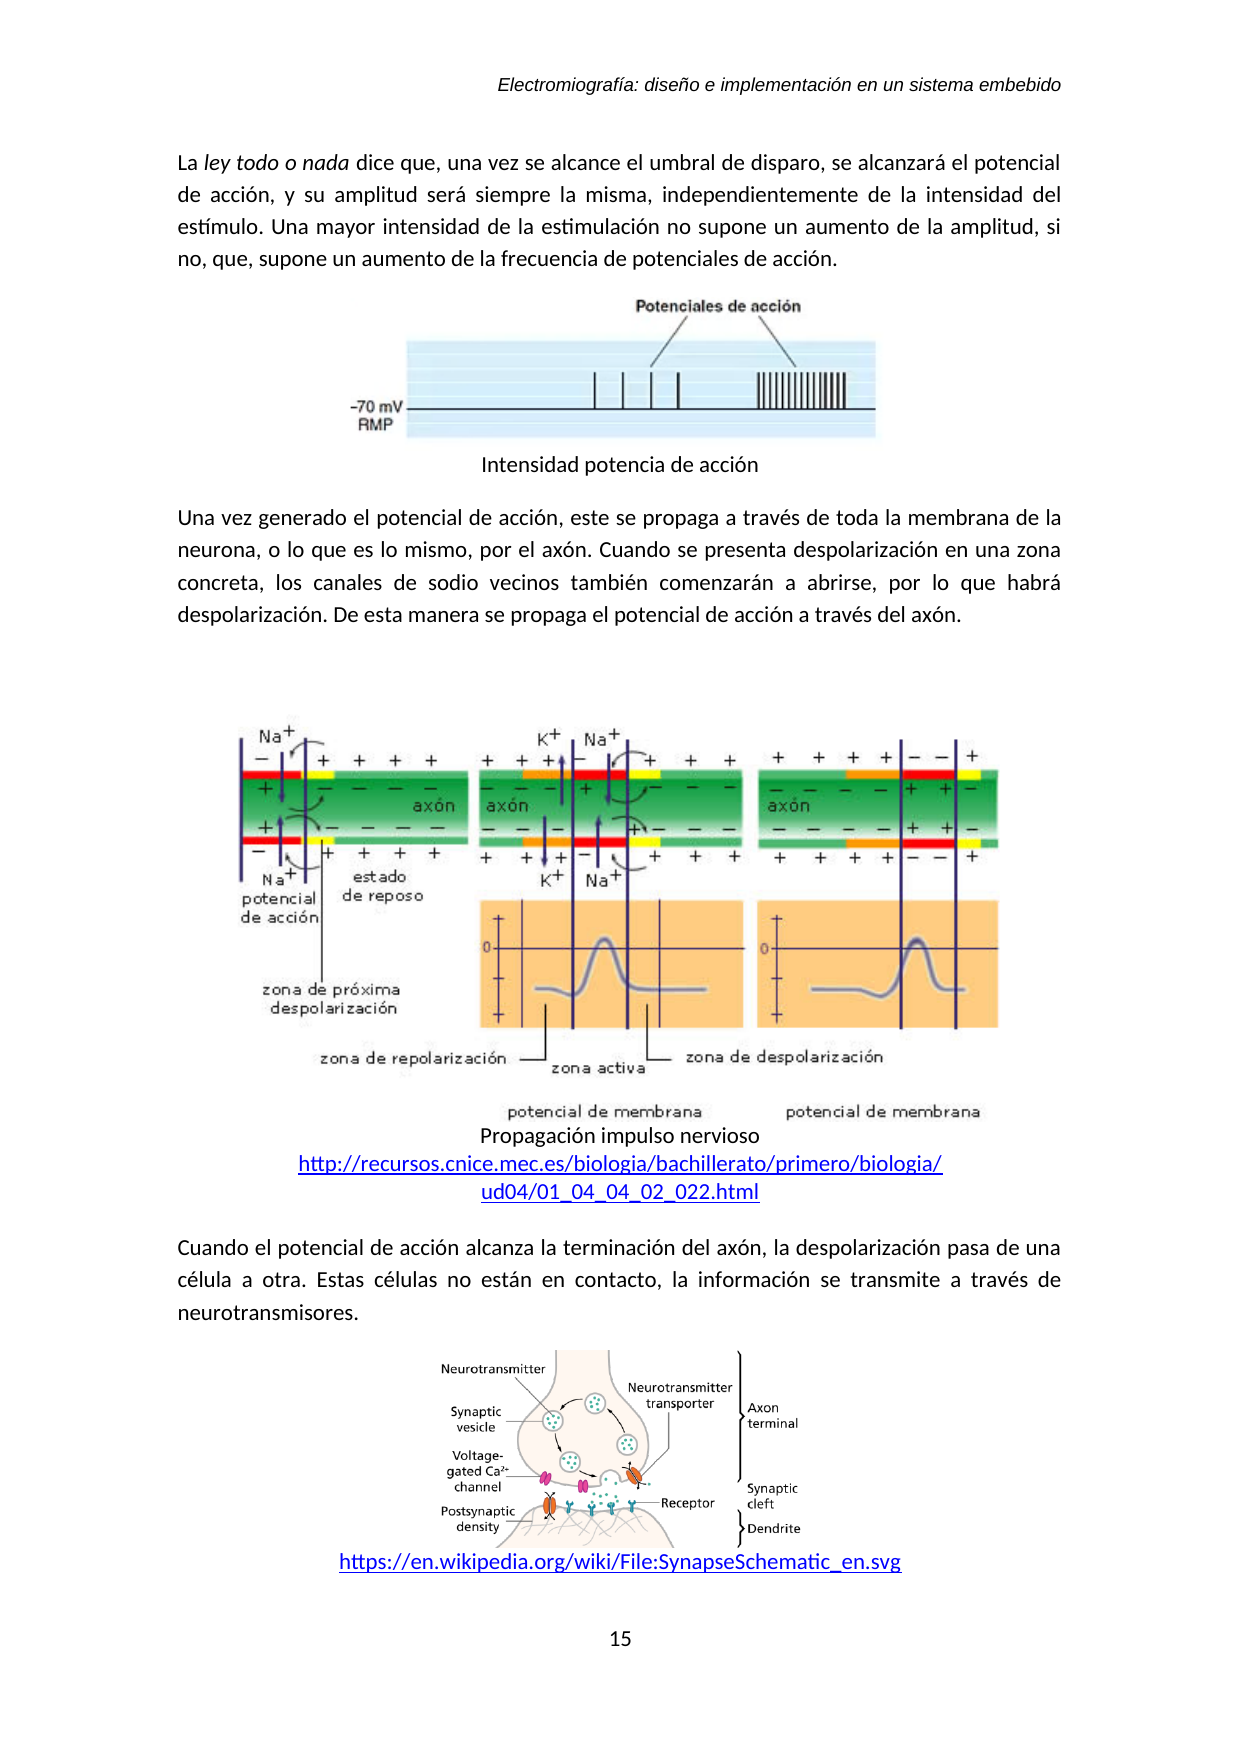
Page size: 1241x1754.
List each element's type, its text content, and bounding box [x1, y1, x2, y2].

text http://recursos.cnice.mec.es/biologia/bachillerato/primero/biologia/ud04/01_04_04_02_022.html [177, 1149, 1063, 1205]
text Propagación impulso nervioso [177, 1121, 1063, 1149]
text Una vez generado el potencial de acción, este se propaga a través de toda la membrana de la neurona, o lo que es lo mismo, por el axón. Cuando se presenta despolarización en una zona concreta, los canales de sodio vecinos también comenzarán a abrirse, por lo que habrá despolarización. De esta manera se propaga el potencial de acción a través del axón. [177, 503, 1063, 628]
text Cuando el potencial de acción alcanza la terminación del axón, la despolarización pasa de una célula a otra. Estas células no están en contacto, la información se transmite a través de neurotransmisores. [177, 1233, 1063, 1326]
text Intensidad potencia de acción [177, 450, 1063, 478]
picture [350, 297, 890, 451]
picture [237, 652, 1003, 1122]
text La ley todo o nada dice que, una vez se alcance el umbral de disparo, se alcanzará el potencial de acción, y su amplitud será siempre la misma, independientemente de la intensidad del estímulo. Una mayor intensidad de la estimulación no supone un aumento de la amplitud, si no, que, supone un aumento de la frecuencia de potenciales de acción. [177, 148, 1063, 272]
text https://en.wikipedia.org/wiki/File:SynapseSchematic_en.svg [177, 1547, 1063, 1576]
picture [435, 1350, 805, 1548]
